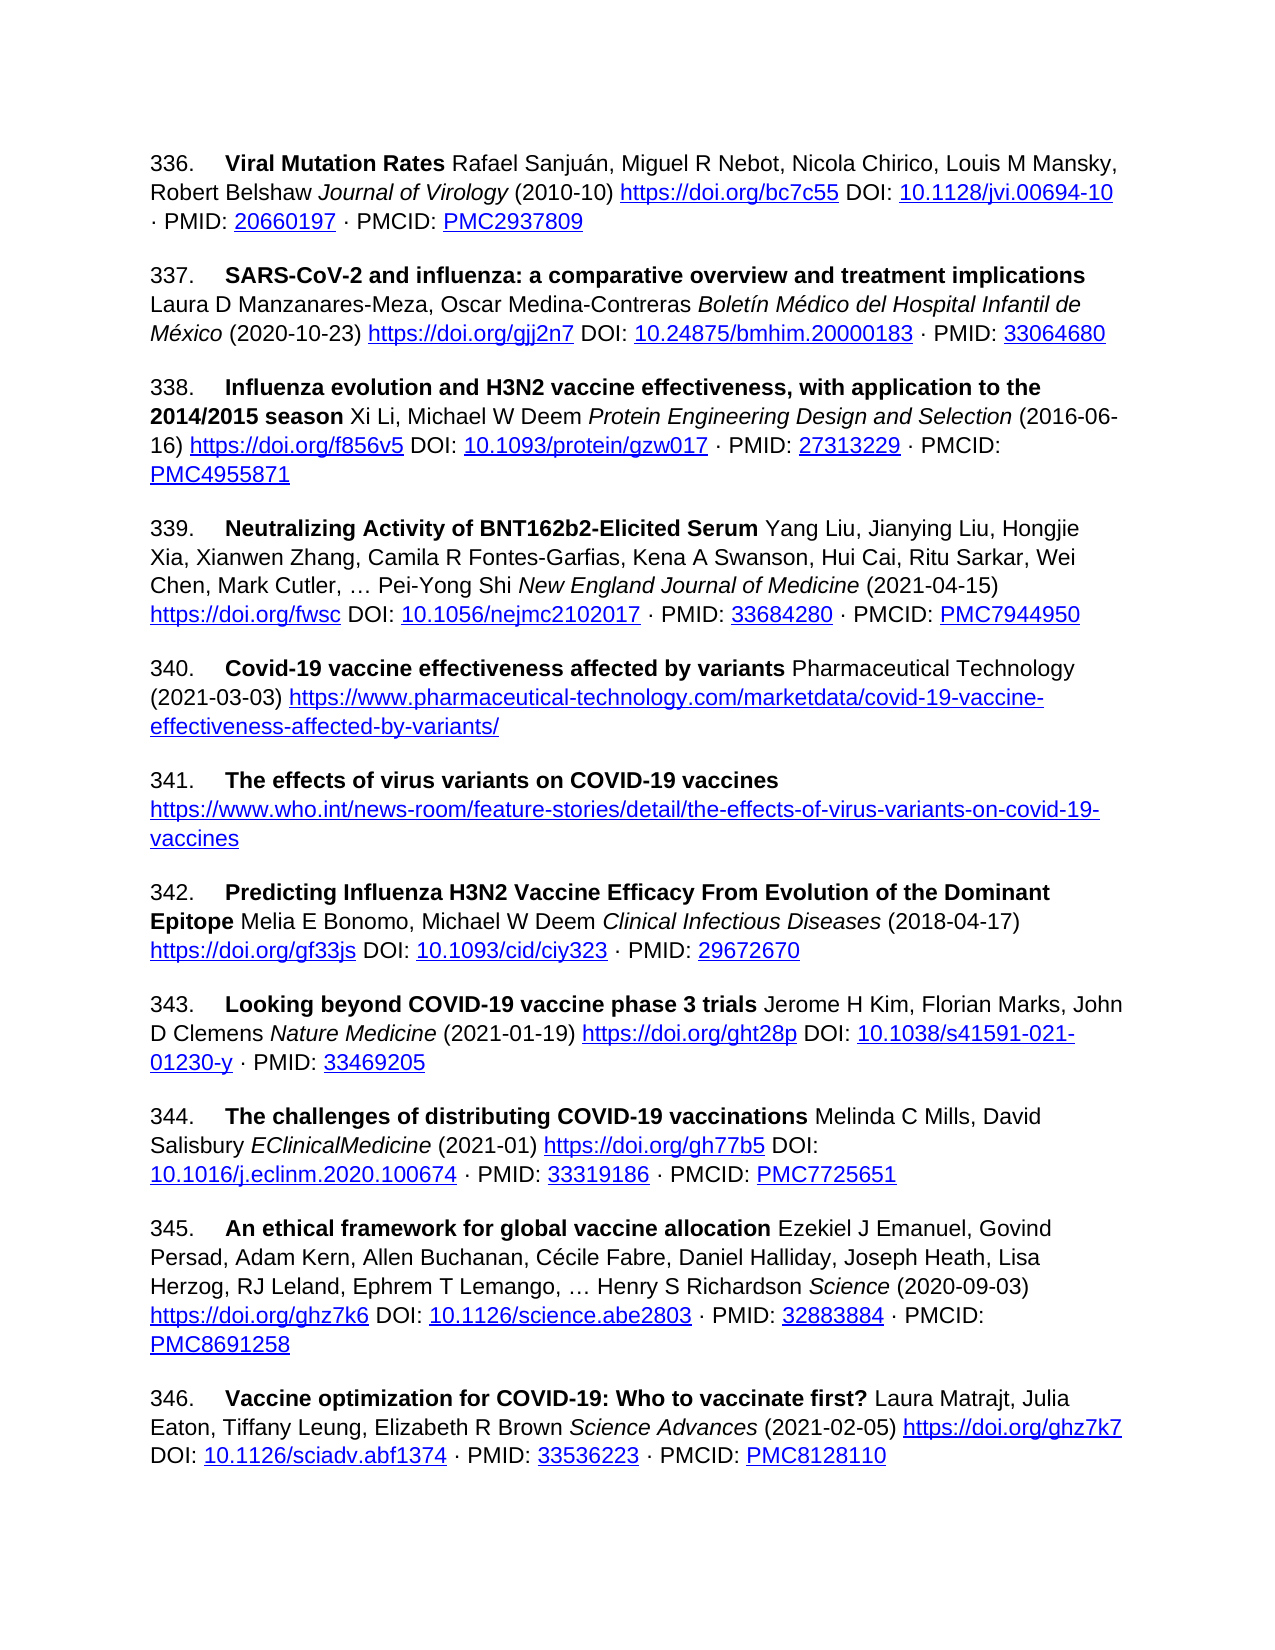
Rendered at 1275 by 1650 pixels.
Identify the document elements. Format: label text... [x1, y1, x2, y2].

text 340. Covid-19 vaccine effectiveness affected by variants Pharmaceutical Technology (2021-03-03) https://www.pharmaceutical-technology.com/marketdata/covid-19-vaccine-effectiveness-affected-by-variants/ [150, 655, 1125, 740]
text 346. Vaccine optimization for COVID-19: Who to vaccinate first? Laura Matrajt, Julia Eaton, Tiffany Leung, Elizabeth R Brown Science Advances (2021-02-05) https://doi.org/ghz7k7 DOI: 10.1126/sciadv.abf1374 · PMID: 33536223 · PMCID: PMC8128110 [150, 1384, 1125, 1469]
text 342. Predicting Influenza H3N2 Vaccine Efficacy From Evolution of the Dominant Epitope Melia E Bonomo, Michael W Deem Clinical Infectious Diseases (2018-04-17) https://doi.org/gf33js DOI: 10.1093/cid/ciy323 · PMID: 29672670 [150, 879, 1125, 963]
text 344. The challenges of distributing COVID-19 vaccinations Melinda C Mills, David Salisbury EClinicalMedicine (2021-01) https://doi.org/gh77b5 DOI: 10.1016/j.eclinm.2020.100674 · PMID: 33319186 · PMCID: PMC7725651 [150, 1103, 1125, 1187]
text 337. SARS-CoV-2 and influenza: a comparative overview and treatment implications Laura D Manzanares-Meza, Oscar Medina-Contreras Boletín Médico del Hospital Infantil de México (2020-10-23) https://doi.org/gjj2n7 DOI: 10.24875/bmhim.20000183 · PMID: 33064680 [150, 262, 1125, 346]
text 339. Neutralizing Activity of BNT162b2-Elicited Serum Yang Liu, Jianying Liu, Hongjie Xia, Xianwen Zhang, Camila R Fontes-Garfias, Kena A Swanson, Hui Cai, Ritu Sarkar, Wei Chen, Mark Cutler, … Pei-Yong Shi New England Journal of Medicine (2021-04-15) https://doi.org/fwsc DOI: 10.1056/nejmc2102017 · PMID: 33684280 · PMCID: PMC7944950 [150, 514, 1125, 628]
text 343. Looking beyond COVID-19 vaccine phase 3 trials Jerome H Kim, Florian Marks, John D Clemens Nature Medicine (2021-01-19) https://doi.org/ght28p DOI: 10.1038/s41591-021-01230-y · PMID: 33469205 [150, 991, 1125, 1075]
text 341. The effects of virus variants on COVID-19 vaccines https://www.who.int/news-room/feature-stories/detail/the-effects-of-virus-variants-on-covid-19-vaccines [150, 767, 1125, 852]
text 345. An ethical framework for global vaccine allocation Ezekiel J Emanuel, Govind Persad, Adam Kern, Allen Buchanan, Cécile Fabre, Daniel Halliday, Joseph Heath, Lisa Herzog, RJ Leland, Ephrem T Lemango, … Henry S Richardson Science (2020-09-03) https://doi.org/ghz7k6 DOI: 10.1126/science.abe2803 · PMID: 32883884 · PMCID: PMC8691258 [150, 1215, 1125, 1357]
text 338. Influenza evolution and H3N2 vaccine effectiveness, with application to the 2014/2015 season Xi Li, Michael W Deem Protein Engineering Design and Selection (2016-06-16) https://doi.org/f856v5 DOI: 10.1093/protein/gzw017 · PMID: 27313229 · PMCID: PMC4955871 [150, 374, 1125, 487]
text 336. Viral Mutation Rates Rafael Sanjuán, Miguel R Nebot, Nicola Chirico, Louis M Mansky, Robert Belshaw Journal of Virology (2010-10) https://doi.org/bc7c55 DOI: 10.1128/jvi.00694-10 · PMID: 20660197 · PMCID: PMC2937809 [150, 150, 1125, 234]
